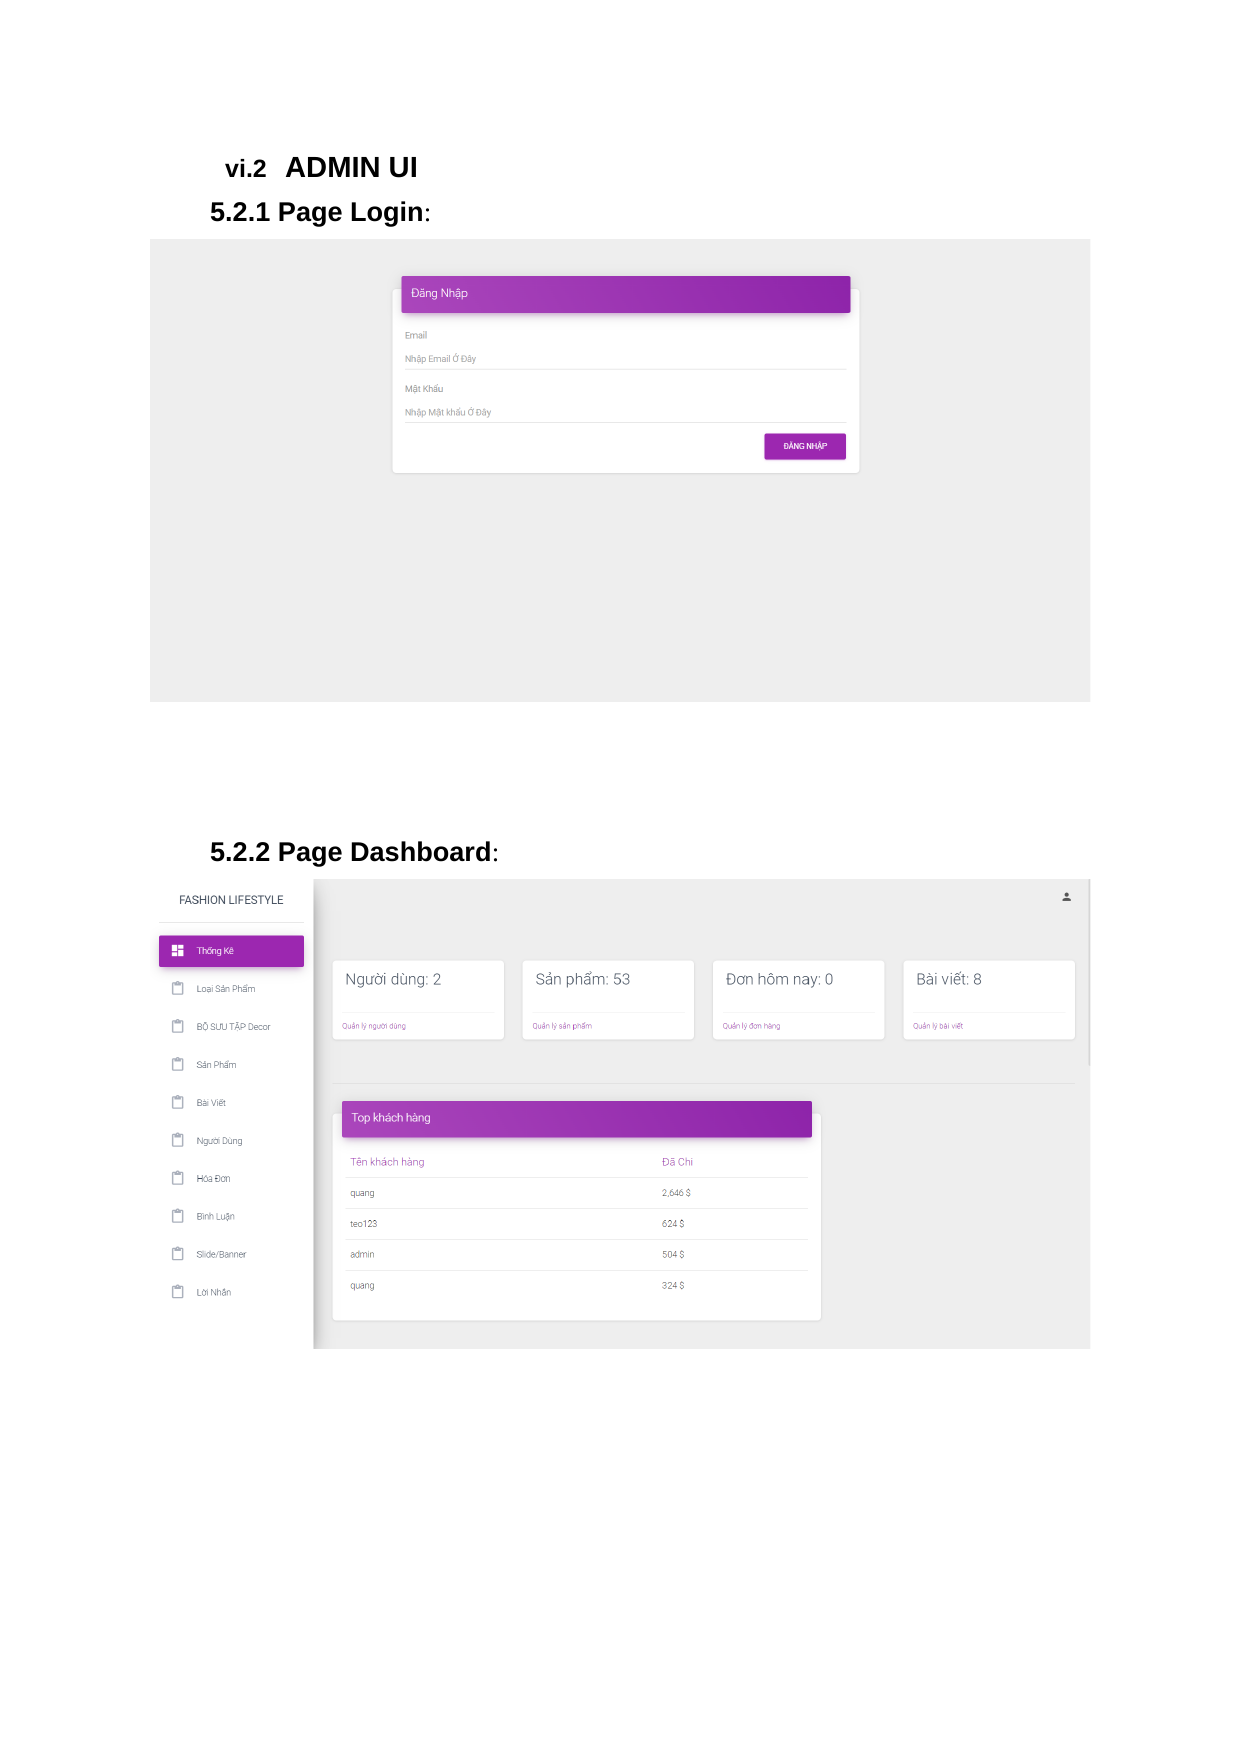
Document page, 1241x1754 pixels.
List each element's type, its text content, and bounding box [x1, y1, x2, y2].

picture [150, 239, 1091, 702]
subtitle 5.2.1 Page Login: [210, 196, 1090, 227]
subtitle ADMIN UI [225, 150, 1090, 183]
subtitle 5.2.2 Page Dashboard: [210, 836, 1090, 867]
picture [150, 879, 1091, 1349]
